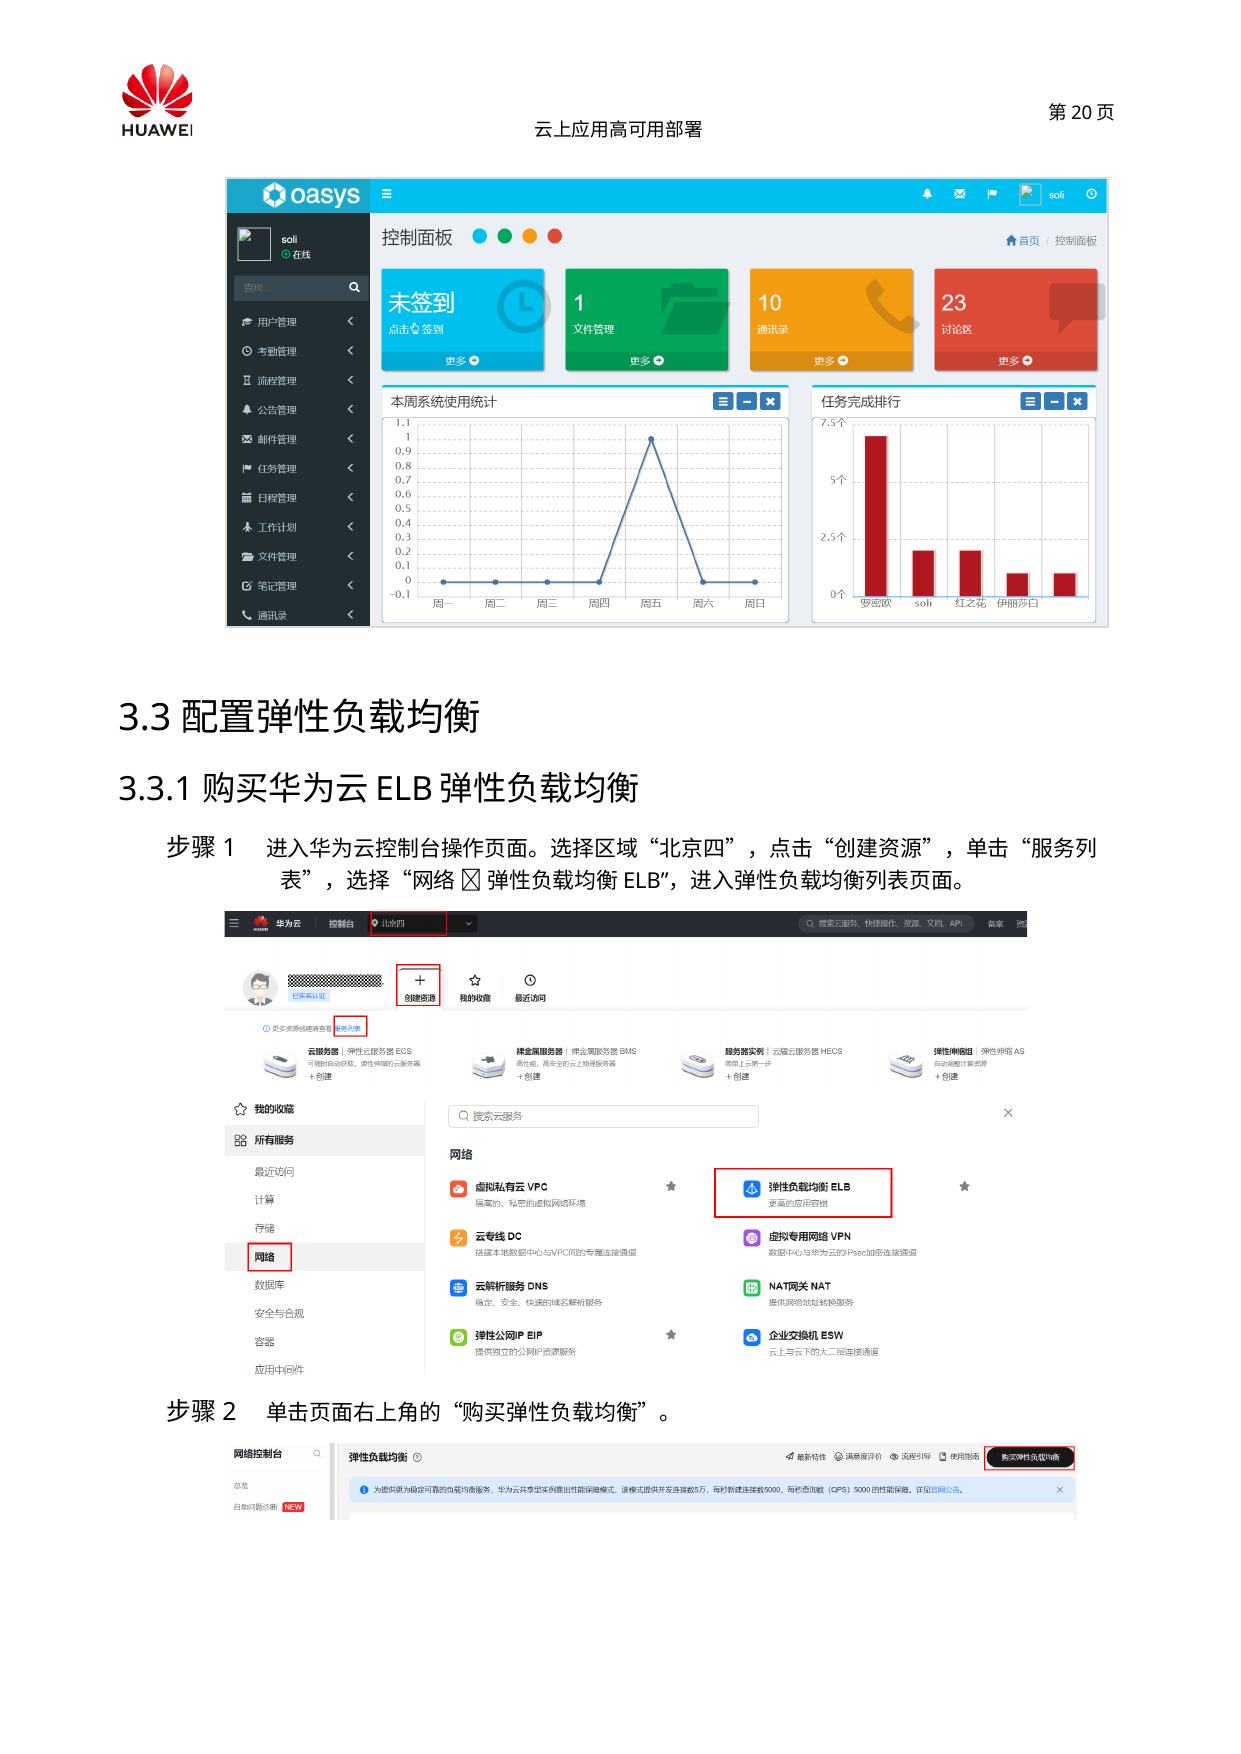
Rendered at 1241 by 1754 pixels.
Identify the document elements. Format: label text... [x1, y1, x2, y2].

text 单击页面右上角的“购买弹性负载均衡”。 [236, 1391, 1122, 1427]
picture [227, 179, 1107, 626]
picture [122, 64, 193, 136]
picture [955, 190, 965, 198]
picture [224, 1443, 1077, 1520]
subtitle 购买华为云ELB弹性负载均衡 [118, 762, 1122, 811]
picture [224, 1099, 1023, 1375]
picture [1020, 184, 1032, 196]
text 进入华为云控制台操作页面。选择区域“北京四”，点击“创建资源”，单击“服务列表”，选择“网络 弹性负载均衡ELB”，进入弹性负载均衡列表页面。 [236, 827, 1122, 895]
picture [224, 911, 1028, 1092]
subtitle 配置弹性负载均衡 [118, 690, 1122, 741]
picture [924, 189, 930, 198]
